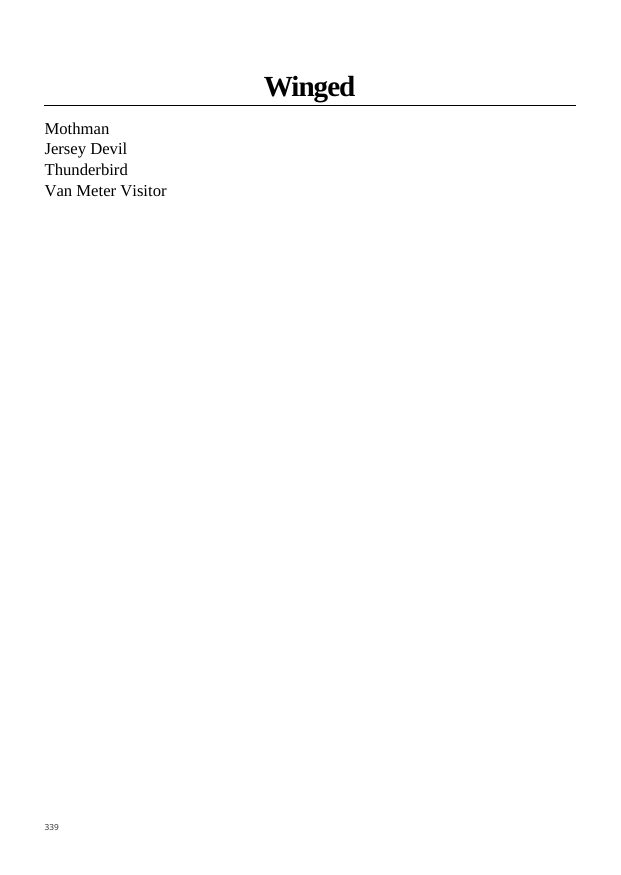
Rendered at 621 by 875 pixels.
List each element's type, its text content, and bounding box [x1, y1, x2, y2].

text Jersey Devil [44, 139, 576, 158]
subtitle Winged [44, 69, 576, 105]
text Van Meter Visitor [44, 180, 576, 199]
text Thunderbird [44, 160, 576, 179]
text Mothman [44, 118, 576, 138]
